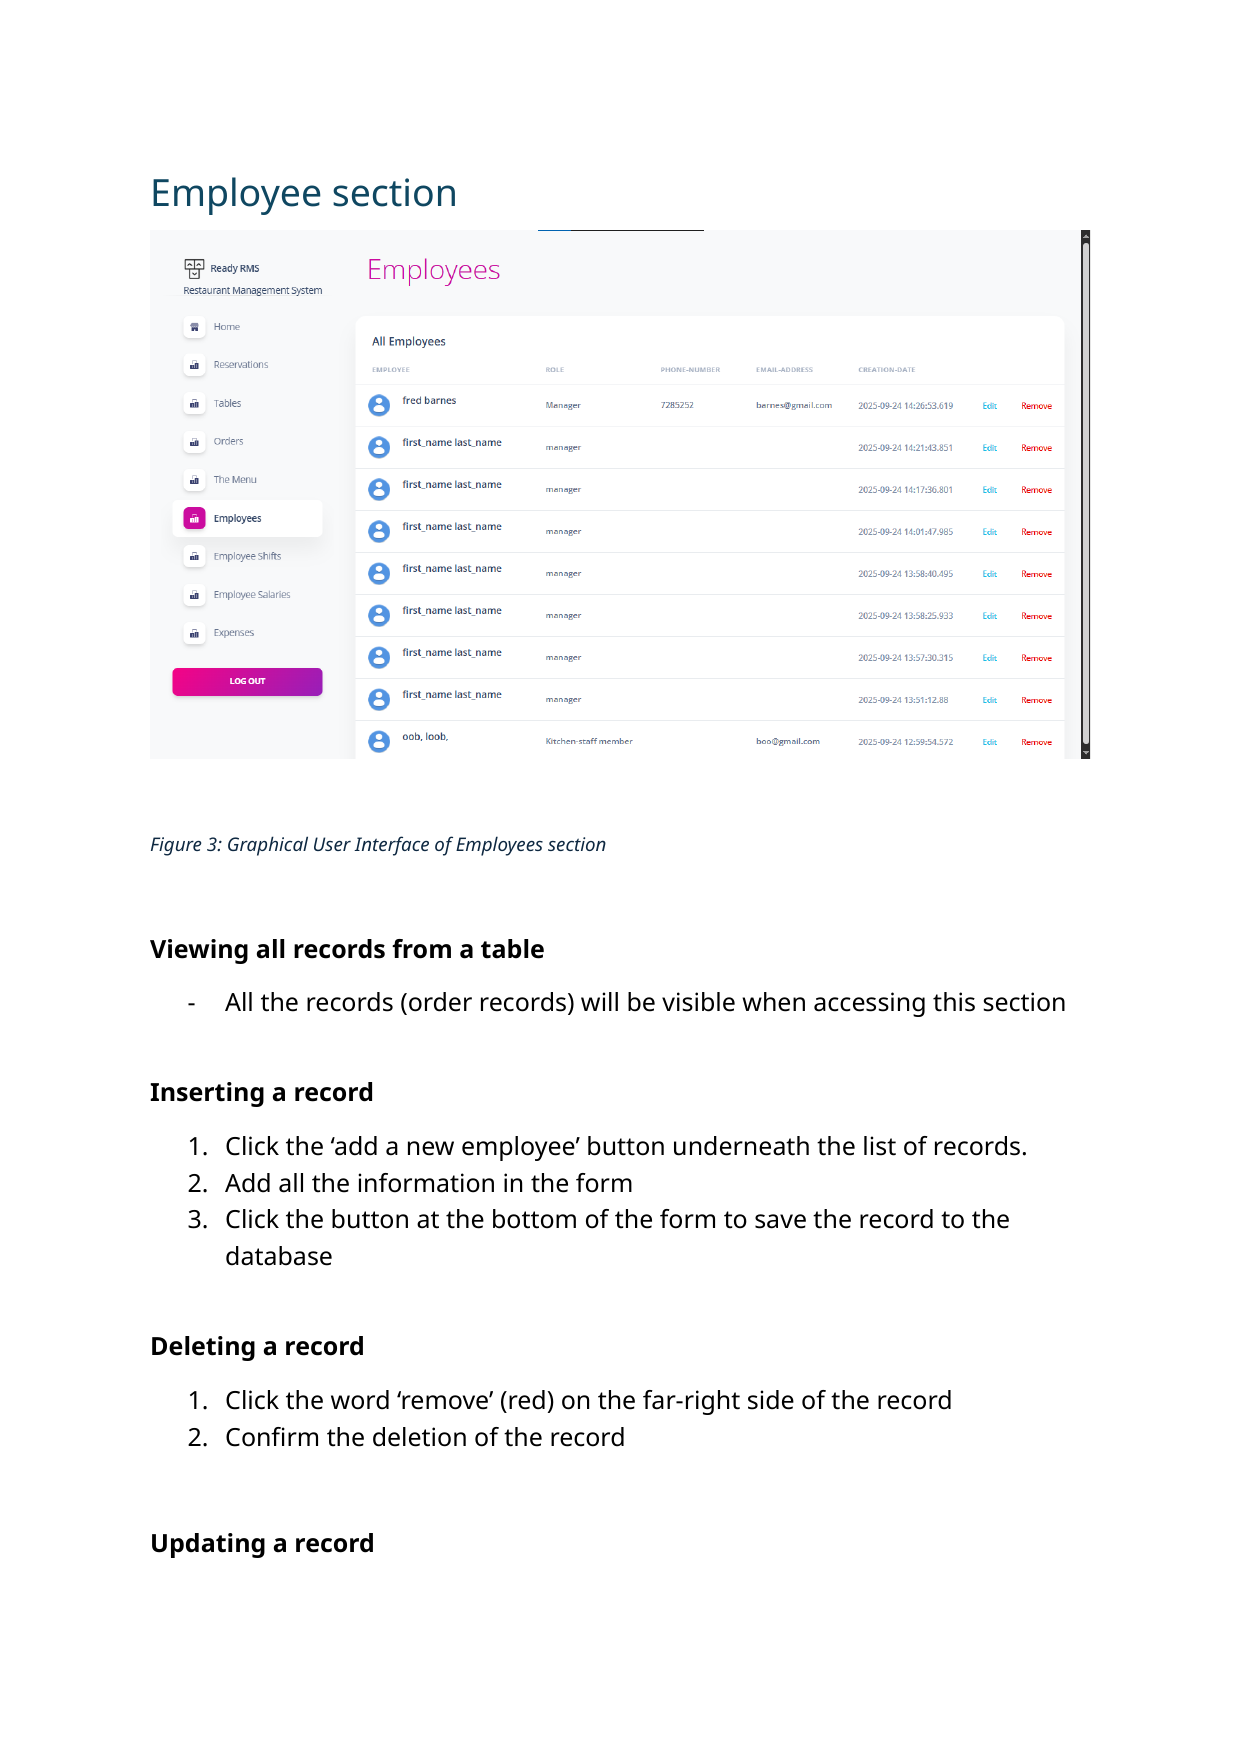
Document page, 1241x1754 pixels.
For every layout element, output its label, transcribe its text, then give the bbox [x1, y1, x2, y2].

list Click the ‘add a new employee’ button underneath the list of records. [187, 1128, 1090, 1162]
list Click the button at the bottom of the form to save the record to the database [187, 1202, 1090, 1273]
list All the records (order records) will be visible when accessing this section [187, 985, 1090, 1019]
text Deleting a record [150, 1329, 1090, 1363]
text Inserting a record [150, 1075, 1090, 1109]
list Click the word ‘remove’ (red) on the far-right side of the record [187, 1382, 1090, 1416]
text Updating a record [150, 1526, 1090, 1560]
list Add all the information in the form [187, 1165, 1090, 1199]
text Viewing all records from a table [150, 931, 1090, 965]
picture [150, 230, 1091, 759]
list Confirm the deletion of the record [187, 1419, 1090, 1453]
text Figure 3: Graphical User Interface of Employees section [150, 832, 1090, 857]
subtitle Employee section [150, 167, 1090, 218]
